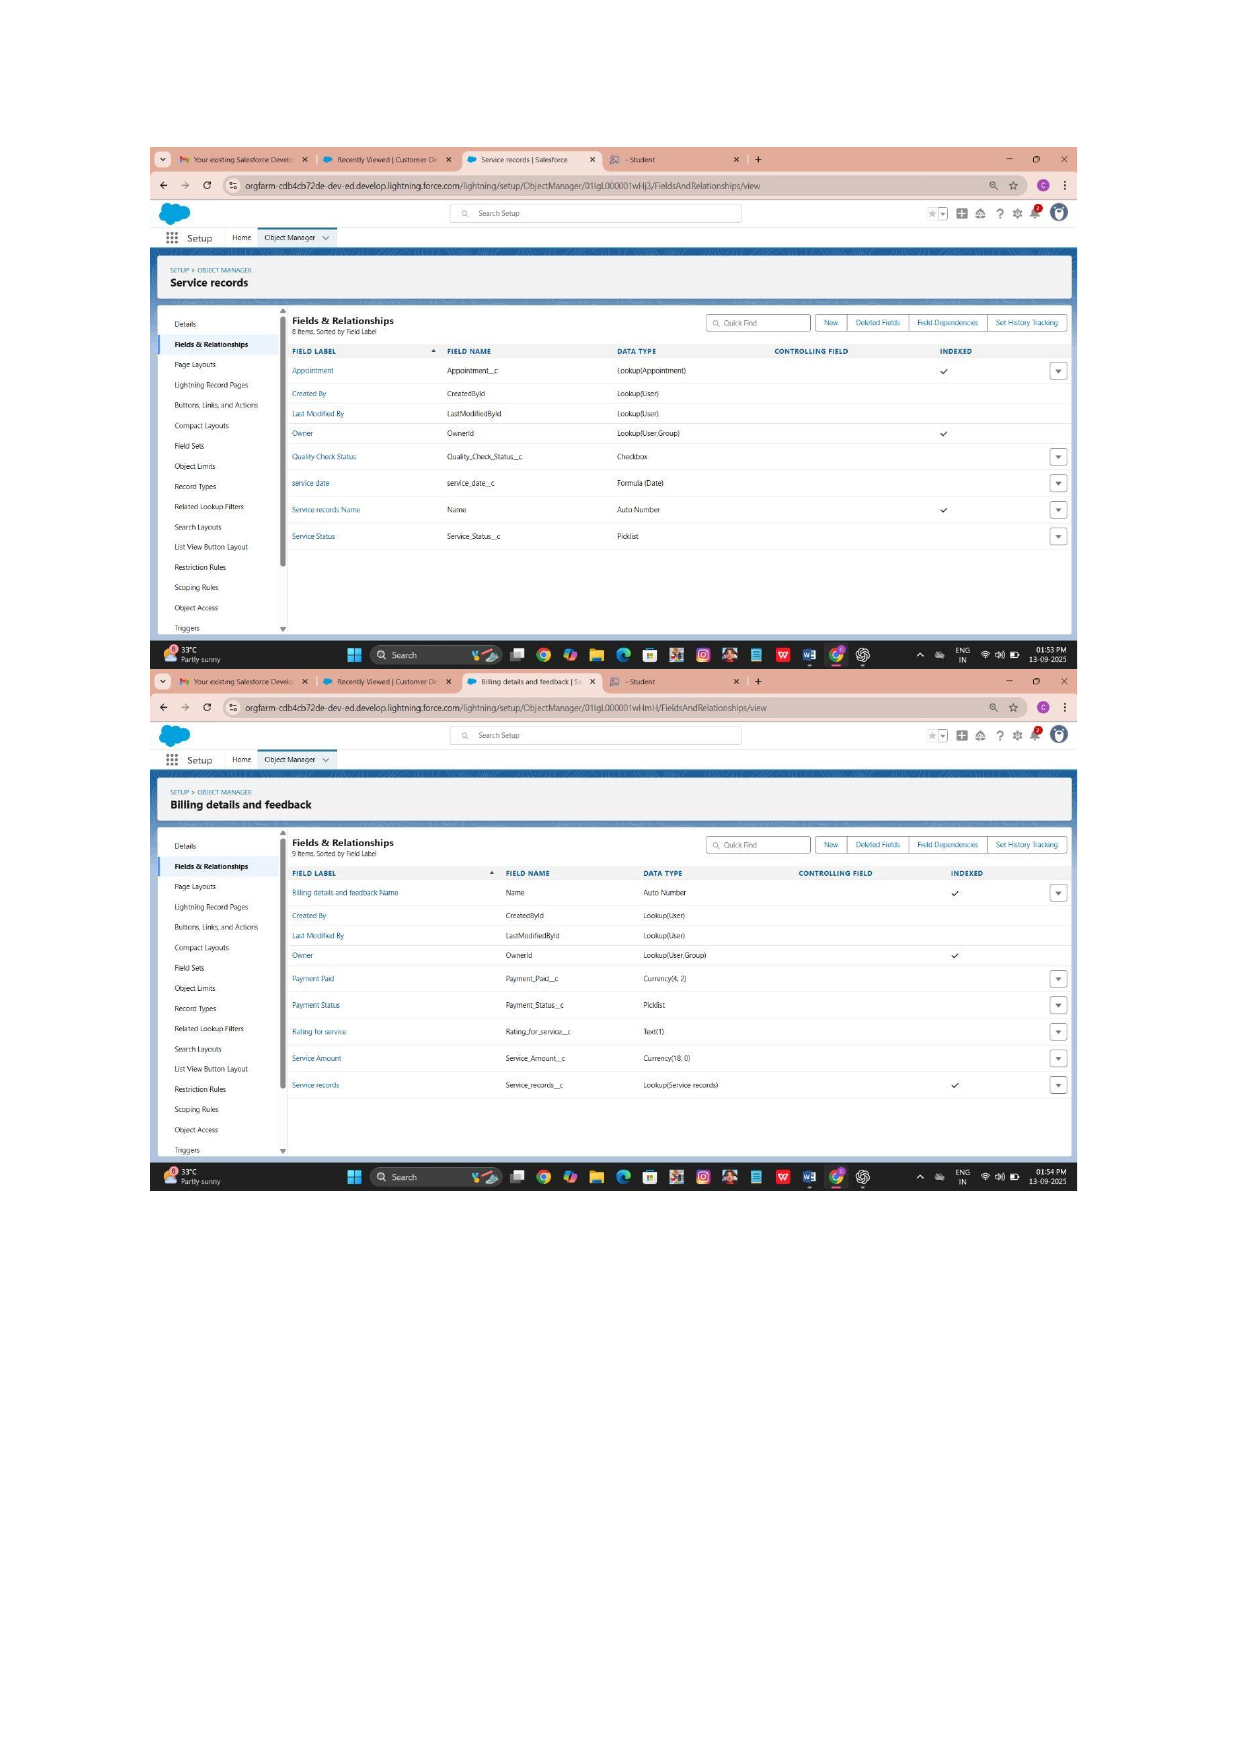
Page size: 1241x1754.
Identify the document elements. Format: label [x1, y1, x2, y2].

picture [150, 147, 1078, 1191]
